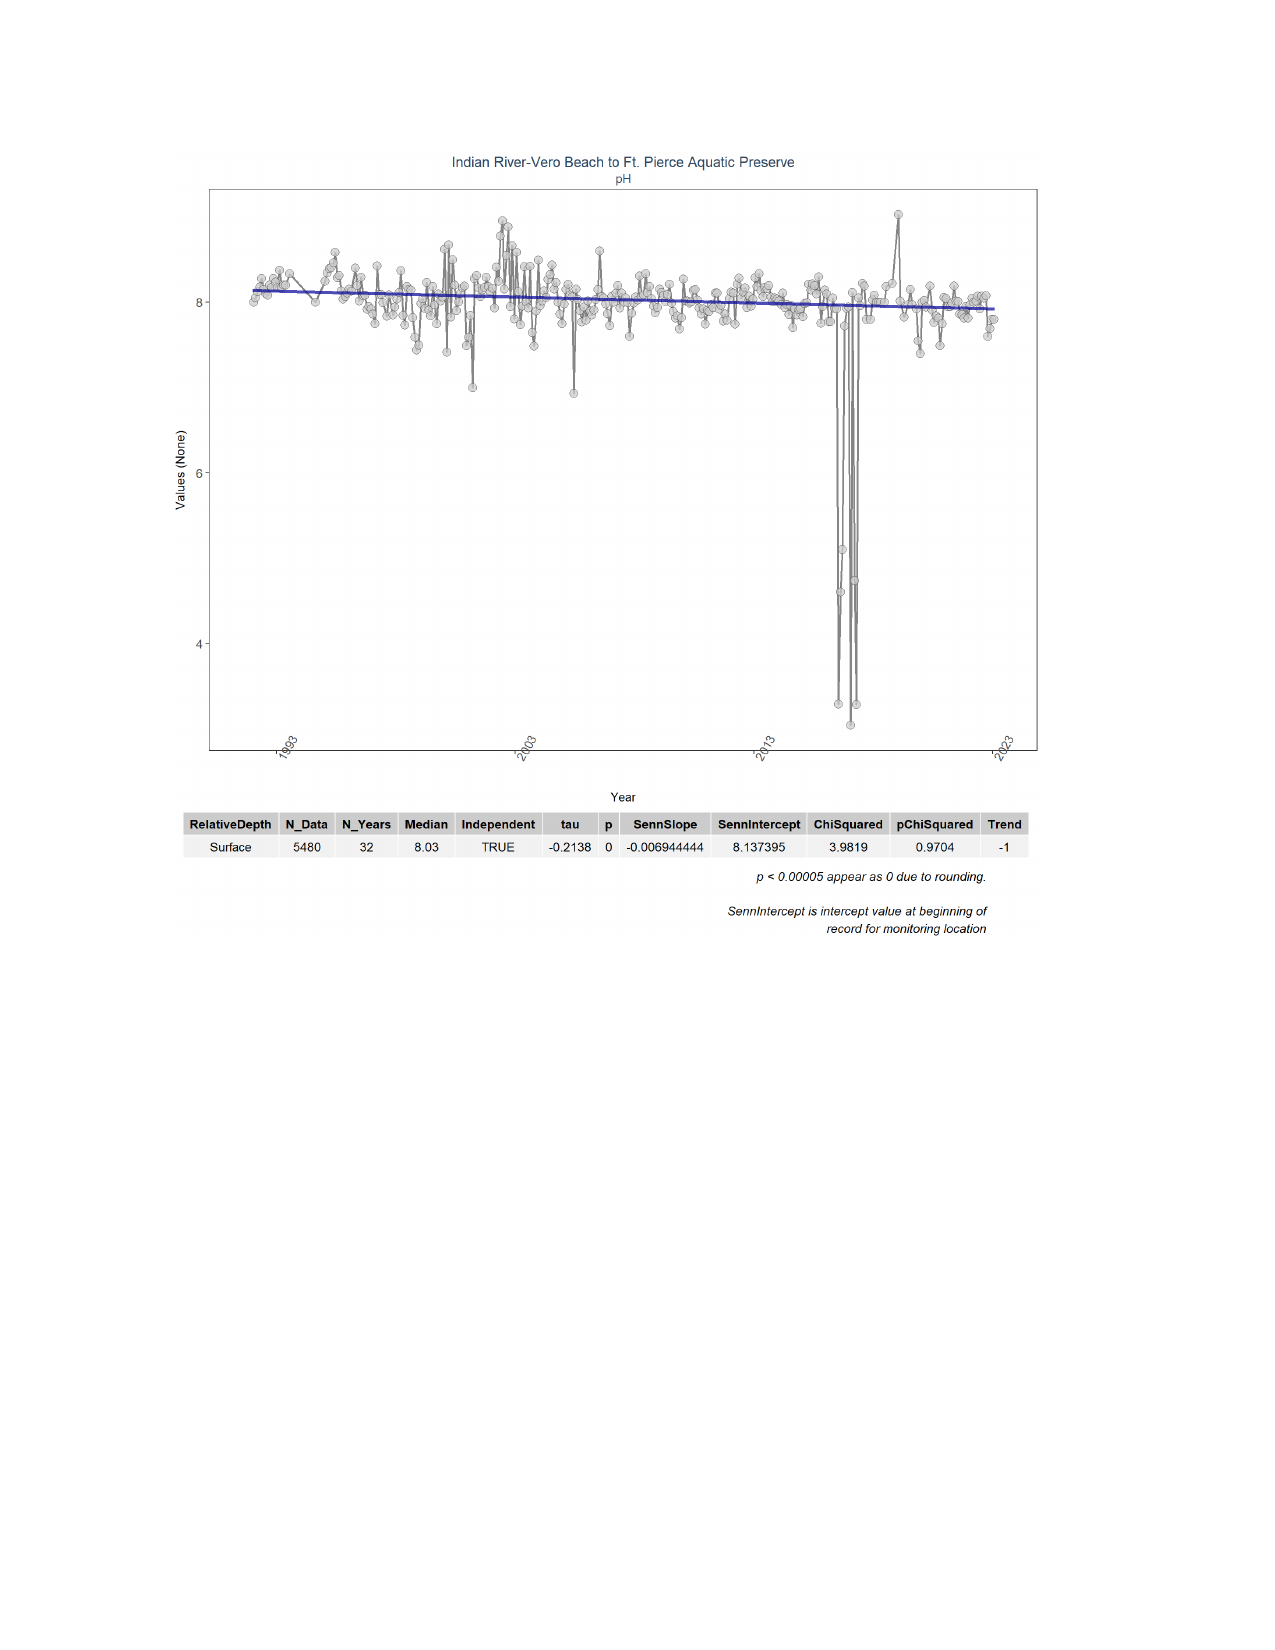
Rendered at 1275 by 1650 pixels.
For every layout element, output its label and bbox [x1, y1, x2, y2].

picture [168, 150, 1044, 938]
